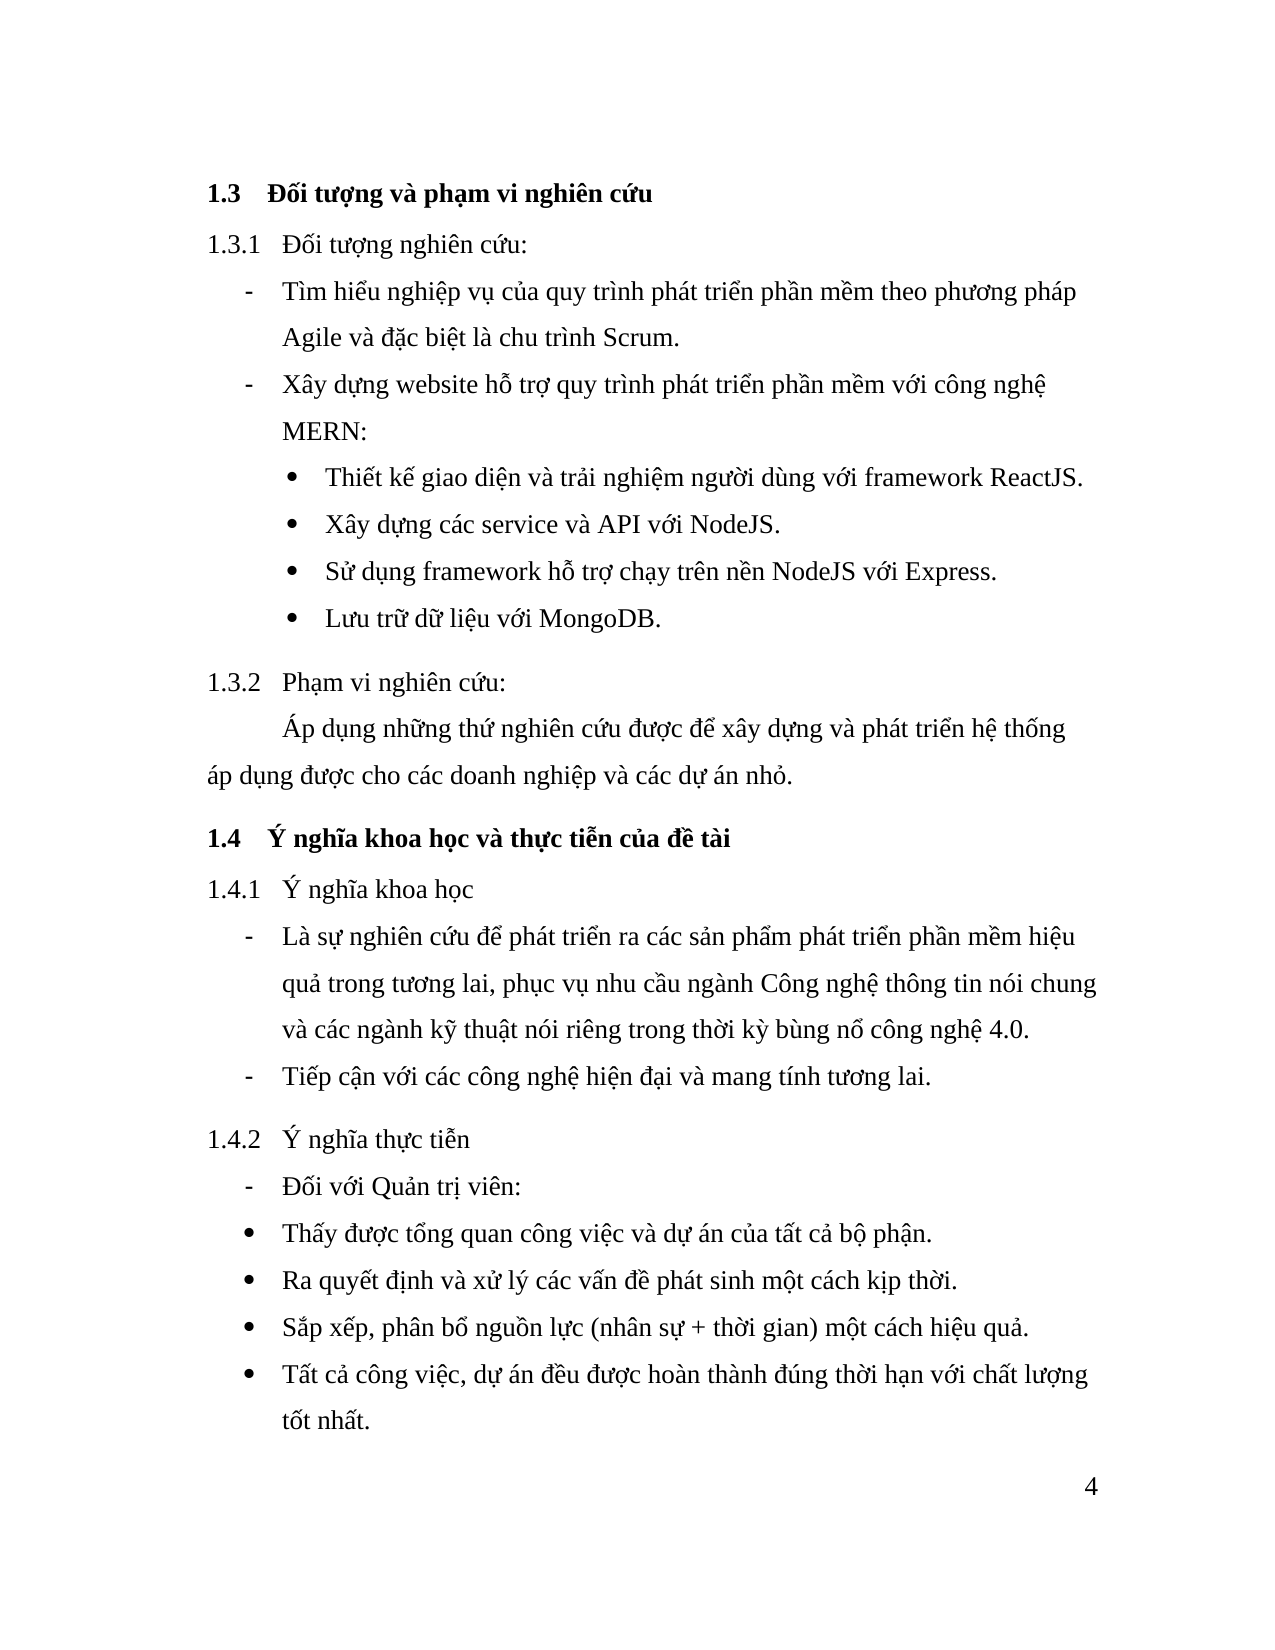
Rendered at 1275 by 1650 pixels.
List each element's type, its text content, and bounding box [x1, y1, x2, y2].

subtitle Phạm vi nghiên cứu: [207, 666, 1098, 697]
list Xây dựng các service và API với NodeJS. [287, 508, 1098, 540]
list Đối với Quản trị viên: [244, 1170, 1098, 1201]
list Tất cả công việc, dự án đều được hoàn thành đúng thời hạn với chất lượng tốt nhất. [244, 1358, 1098, 1436]
subtitle Đối tượng và phạm vi nghiên cứu [207, 177, 1098, 208]
list Xây dựng website hỗ trợ quy trình phát triển phần mềm với công nghệ MERN: [244, 368, 1098, 446]
list Ra quyết định và xử lý các vấn đề phát sinh một cách kịp thời. [244, 1264, 1098, 1295]
list Tiếp cận với các công nghệ hiện đại và mang tính tương lai. [244, 1060, 1098, 1091]
subtitle Đối tượng nghiên cứu: [207, 228, 1098, 259]
list Thấy được tổng quan công việc và dự án của tất cả bộ phận. [244, 1217, 1098, 1248]
list Lưu trữ dữ liệu với MongoDB. [287, 602, 1098, 633]
subtitle Ý nghĩa khoa học [207, 873, 1098, 904]
list Thiết kế giao diện và trải nghiệm người dùng với framework ReactJS. [287, 462, 1098, 493]
list Sử dụng framework hỗ trợ chạy trên nền NodeJS với Express. [287, 555, 1098, 587]
text Áp dụng những thứ nghiên cứu được để xây dựng và phát triển hệ thống áp dụng được cho các doanh nghiệp và các dự án nhỏ. [207, 712, 1098, 790]
subtitle Ý nghĩa thực tiễn [207, 1123, 1098, 1155]
list Tìm hiểu nghiệp vụ của quy trình phát triển phần mềm theo phương pháp Agile và đặc biệt là chu trình Scrum. [244, 275, 1098, 353]
subtitle Ý nghĩa khoa học và thực tiễn của đề tài [207, 822, 1098, 853]
list Là sự nghiên cứu để phát triển ra các sản phẩm phát triển phần mềm hiệu quả trong tương lai, phục vụ nhu cầu ngành Công nghệ thông tin nói chung và các ngành kỹ thuật nói riêng trong thời kỳ bùng nổ công nghệ 4.0. [244, 920, 1098, 1044]
list Sắp xếp, phân bổ nguồn lực (nhân sự + thời gian) một cách hiệu quả. [244, 1311, 1098, 1342]
